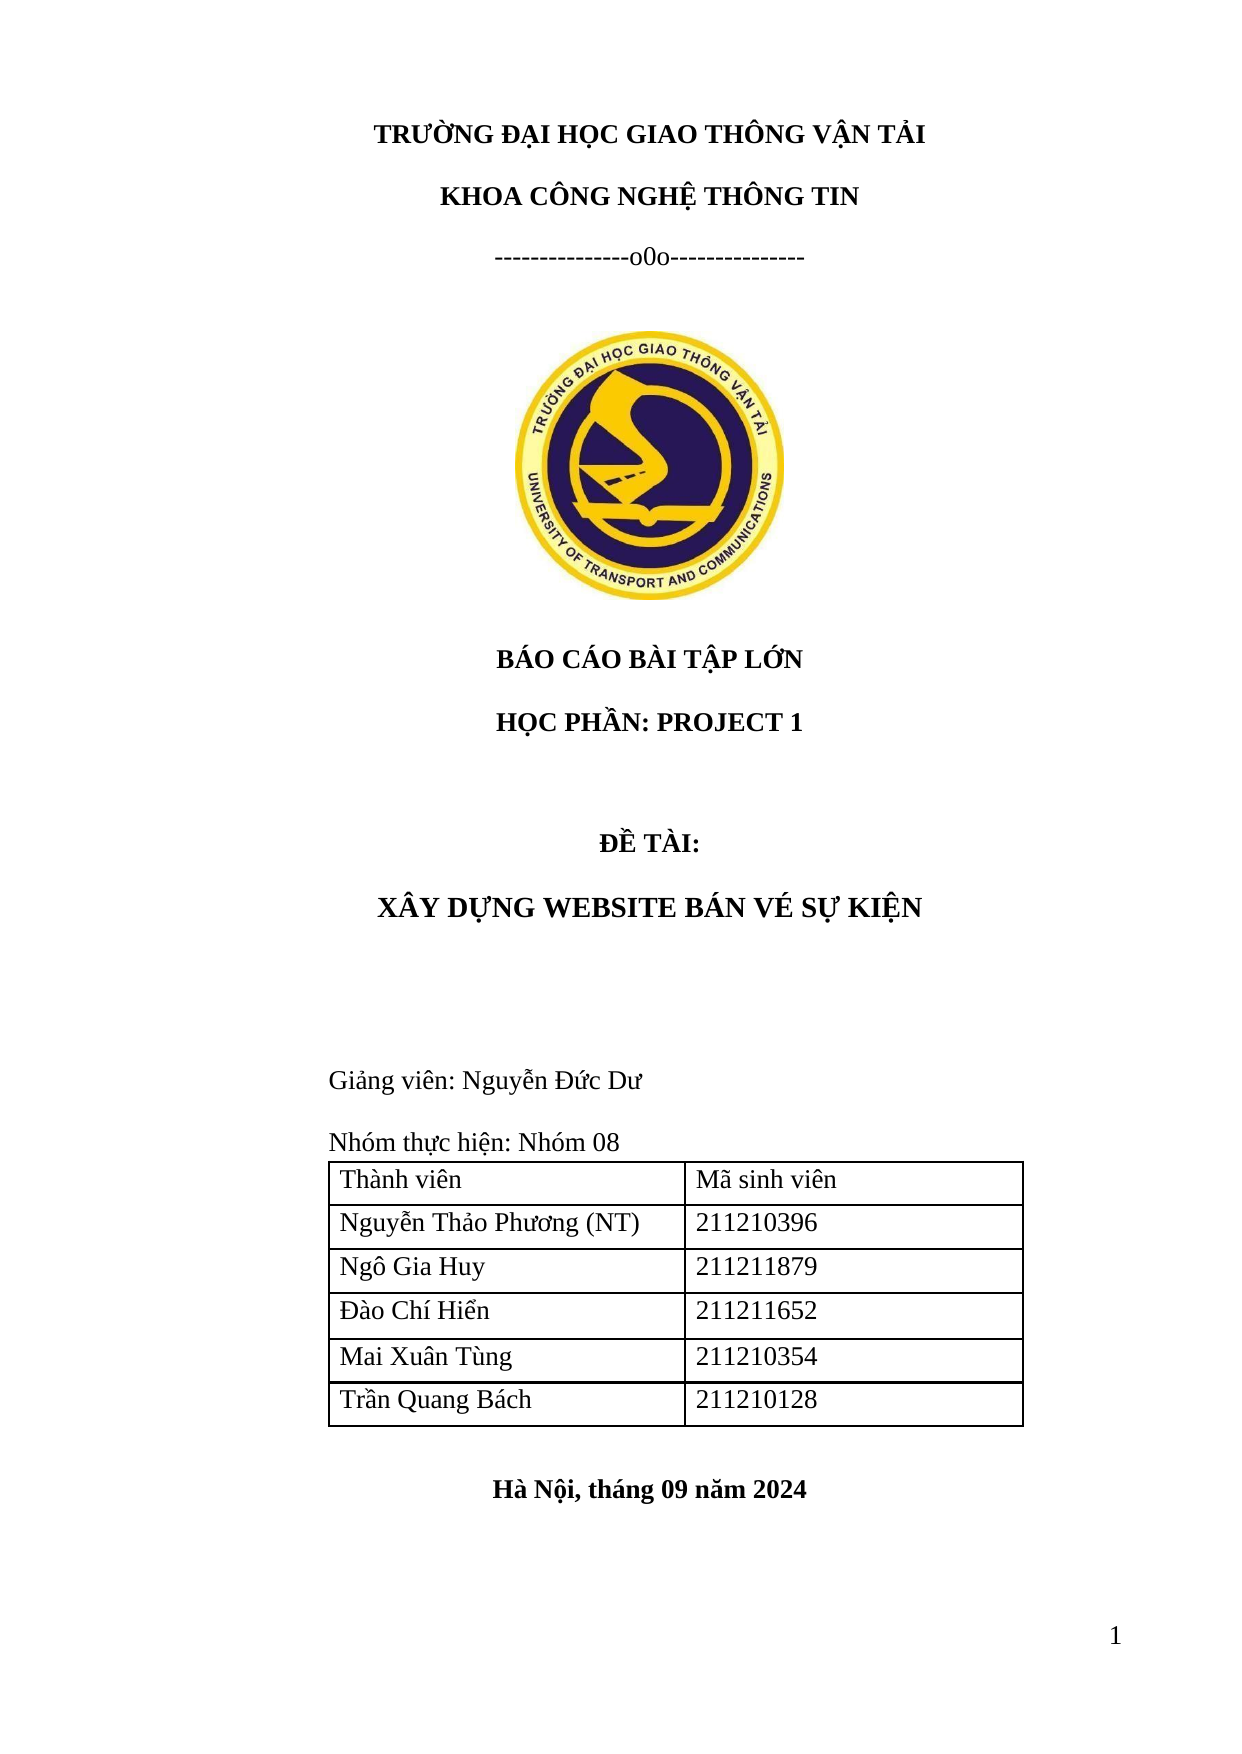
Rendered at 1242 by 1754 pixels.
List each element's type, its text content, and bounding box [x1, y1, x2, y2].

table_cell 211211879 [686, 1250, 1022, 1292]
text ĐỀ TÀI: [177, 827, 1122, 858]
text BÁO CÁO BÀI TẬP LỚN [177, 643, 1122, 674]
text Giảng viên: Nguyễn Đức Dư [328, 1064, 1122, 1095]
text KHOA CÔNG NGHỆ THÔNG TIN [177, 181, 1122, 212]
table_cell Trần Quang Bách [330, 1384, 684, 1425]
table_cell Mai Xuân Tùng [330, 1340, 684, 1381]
table_cell 211210354 [686, 1340, 1022, 1381]
table_cell Ngô Gia Huy [330, 1250, 684, 1292]
table_cell Đào Chí Hiển [330, 1294, 684, 1338]
text HỌC PHẦN: PROJECT 1 [177, 706, 1122, 737]
text Nhóm thực hiện: Nhóm 08 [328, 1126, 1122, 1158]
table_cell 211211652 [686, 1294, 1022, 1338]
picture [515, 331, 784, 600]
table_cell 211210128 [686, 1384, 1022, 1425]
text TRƯỜNG ĐẠI HỌC GIAO THÔNG VẬN TẢI [177, 118, 1122, 149]
text ---------------o0o--------------- [177, 239, 1122, 271]
table_cell Nguyễn Thảo Phương (NT) [330, 1206, 684, 1248]
table_header Thành viên [330, 1163, 684, 1204]
table_cell 211210396 [686, 1206, 1022, 1248]
text XÂY DỰNG WEBSITE BÁN VÉ SỰ KIỆN [177, 890, 1122, 923]
table_header Mã sinh viên [686, 1163, 1022, 1204]
text Hà Nội, tháng 09 năm 2024 [177, 1473, 1122, 1504]
